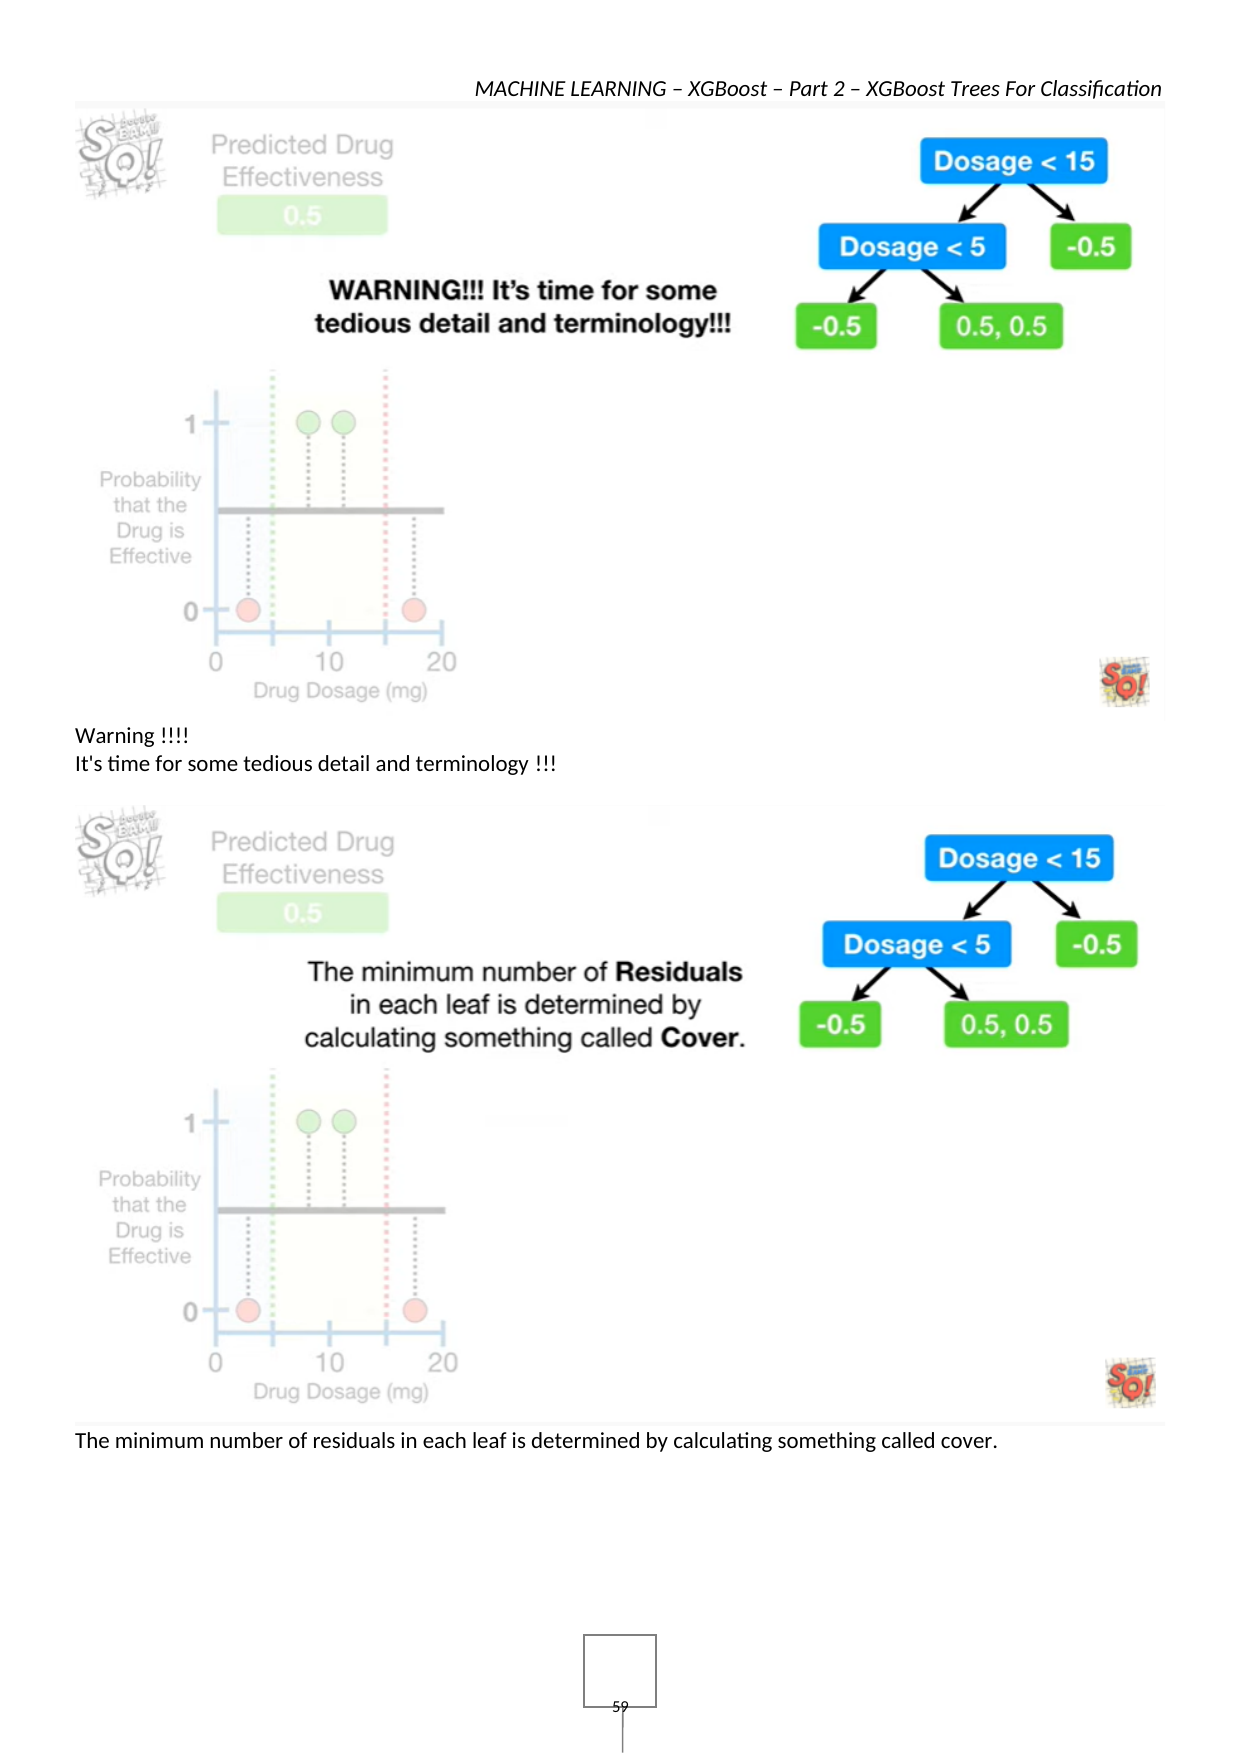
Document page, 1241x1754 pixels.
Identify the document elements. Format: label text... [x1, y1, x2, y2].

text Warning !!!! [75, 721, 1165, 749]
text The minimum number of residuals in each leaf is determined by calculating something called cover. [75, 1426, 1165, 1454]
picture [75, 101, 1166, 721]
text It's time for some tedious detail and terminology !!! [75, 749, 1165, 777]
picture [75, 805, 1166, 1426]
